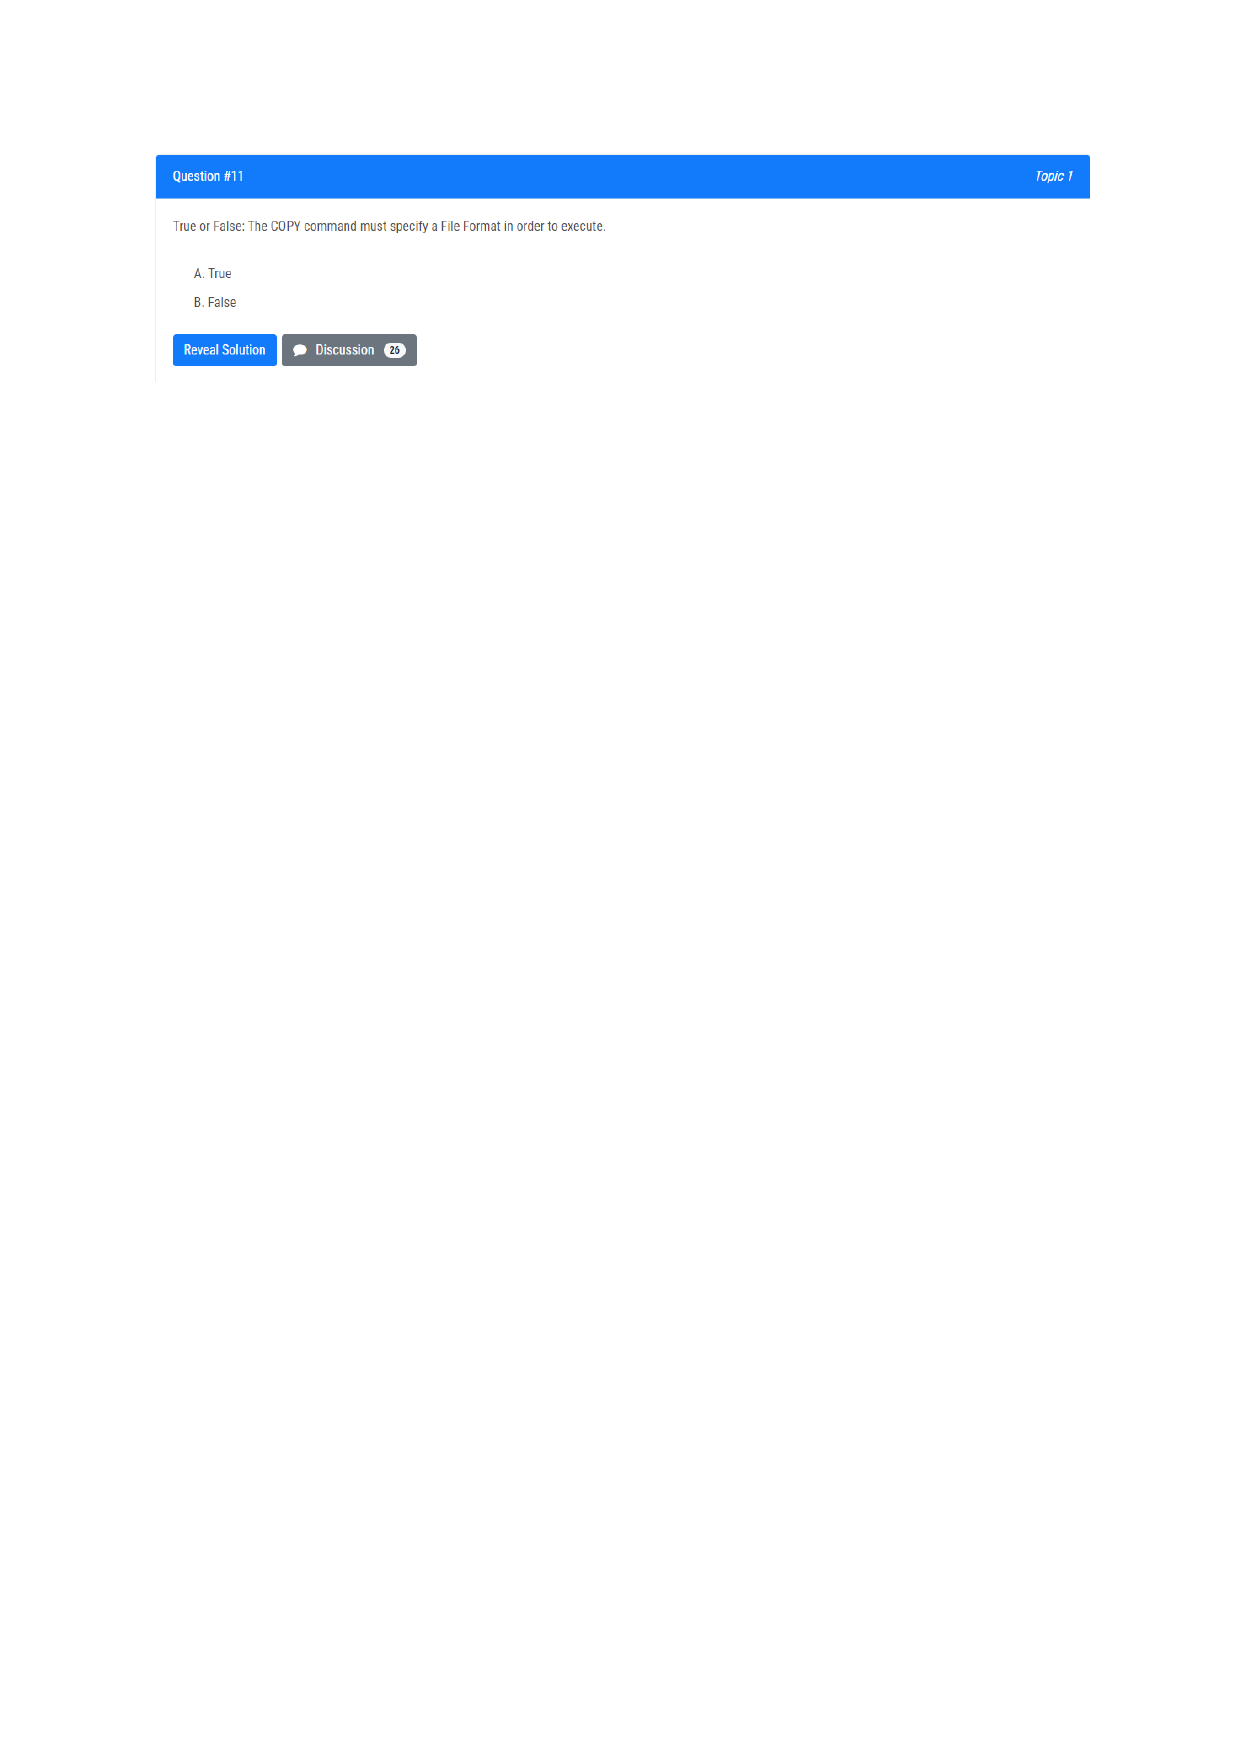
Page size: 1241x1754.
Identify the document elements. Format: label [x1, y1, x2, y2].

picture [150, 150, 1091, 382]
